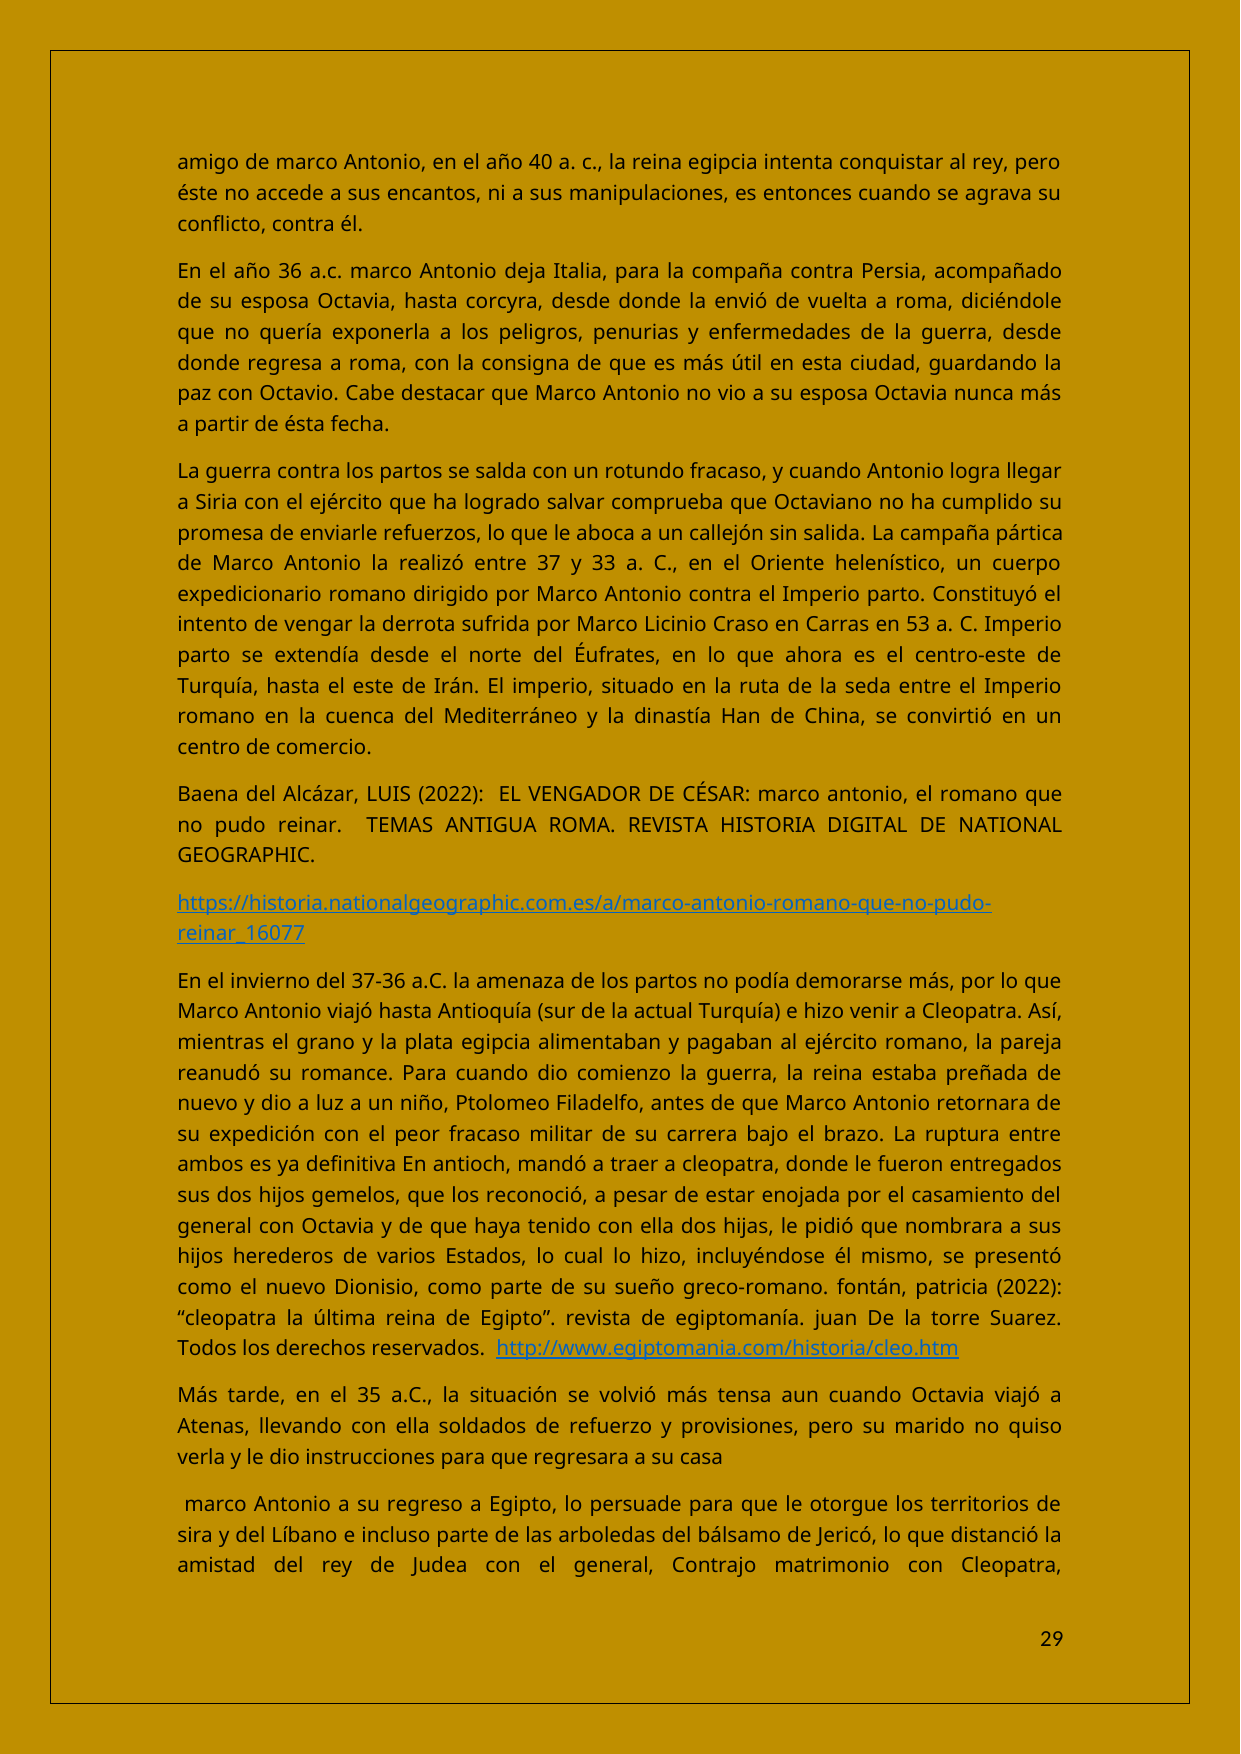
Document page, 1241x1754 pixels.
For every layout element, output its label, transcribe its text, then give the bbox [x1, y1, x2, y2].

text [177, 1489, 1063, 1579]
text https://historia.nationalgeographic.com.es/a/marco-antonio-romano-que-no-pudo-reinar_16077 [177, 888, 1063, 947]
text Baena del Alcázar, LUIS (2022): EL VENGADOR DE CÉSAR: marco antonio, el romano que no pudo reinar. TEMAS ANTIGUA ROMA. REVISTA HISTORIA DIGITAL DE NATIONAL GEOGRAPHIC. [177, 779, 1063, 869]
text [177, 147, 1063, 237]
text En el año 36 a.c. marco Antonio deja Italia, para la compaña contra Persia, acompañado de su esposa Octavia, hasta corcyra, desde donde la envió de vuelta a roma, diciéndole que no quería exponerla a los peligros, penurias y enfermedades de la guerra, desde donde regresa a roma, con la consigna de que es más útil en esta ciudad, guardando la paz con Octavio. Cabe destacar que Marco Antonio no vio a su esposa Octavia nunca más a partir de ésta fecha. [177, 256, 1063, 438]
text Más tarde, en el 35 a.C., la situación se volvió más tensa aun cuando Octavia viajó a Atenas, llevando con ella soldados de refuerzo y provisiones, pero su marido no quiso verla y le dio instrucciones para que regresara a su casa [177, 1381, 1063, 1470]
text La guerra contra los partos se salda con un rotundo fracaso, y cuando Antonio logra llegar a Siria con el ejército que ha logrado salvar comprueba que Octaviano no ha cumplido su promesa de enviarle refuerzos, lo que le aboca a un callejón sin salida. La campaña pártica de Marco Antonio la realizó entre 37 y 33 a. C., en el Oriente helenístico, un cuerpo expedicionario romano dirigido por Marco Antonio contra el Imperio parto. Constituyó el intento de vengar la derrota sufrida por Marco Licinio Craso en Carras en 53 a. C. Imperio parto se extendía desde el norte del Éufrates, en lo que ahora es el centro-este de Turquía, hasta el este de Irán. El imperio, situado en la ruta de la seda entre el Imperio romano en la cuenca del Mediterráneo y la dinastía Han de China, se convirtió en un centro de comercio. [177, 456, 1063, 761]
text En el invierno del 37-36 a.C. la amenaza de los partos no podía demorarse más, por lo que Marco Antonio viajó hasta Antioquía (sur de la actual Turquía) e hizo venir a Cleopatra. Así, mientras el grano y la plata egipcia alimentaban y pagaban al ejército romano, la pareja reanudó su romance. Para cuando dio comienzo la guerra, la reina estaba preñada de nuevo y dio a luz a un niño, Ptolomeo Filadelfo, antes de que Marco Antonio retornara de su expedición con el peor fracaso militar de su carrera bajo el brazo. La ruptura entre ambos es ya definitiva En antioch, mandó a traer a cleopatra, donde le fueron entregados sus dos hijos gemelos, que los reconoció, a pesar de estar enojada por el casamiento del general con Octavia y de que haya tenido con ella dos hijas, le pidió que nombrara a sus hijos herederos de varios Estados, lo cual lo hizo, incluyéndose él mismo, se presentó como el nuevo Dionisio, como parte de su sueño greco-romano. fontán, patricia (2022): “cleopatra la última reina de Egipto”. revista de egiptomanía. juan De la torre Suarez. Todos los derechos reservados. http://www.egiptomania.com/historia/cleo.htm [177, 966, 1063, 1362]
